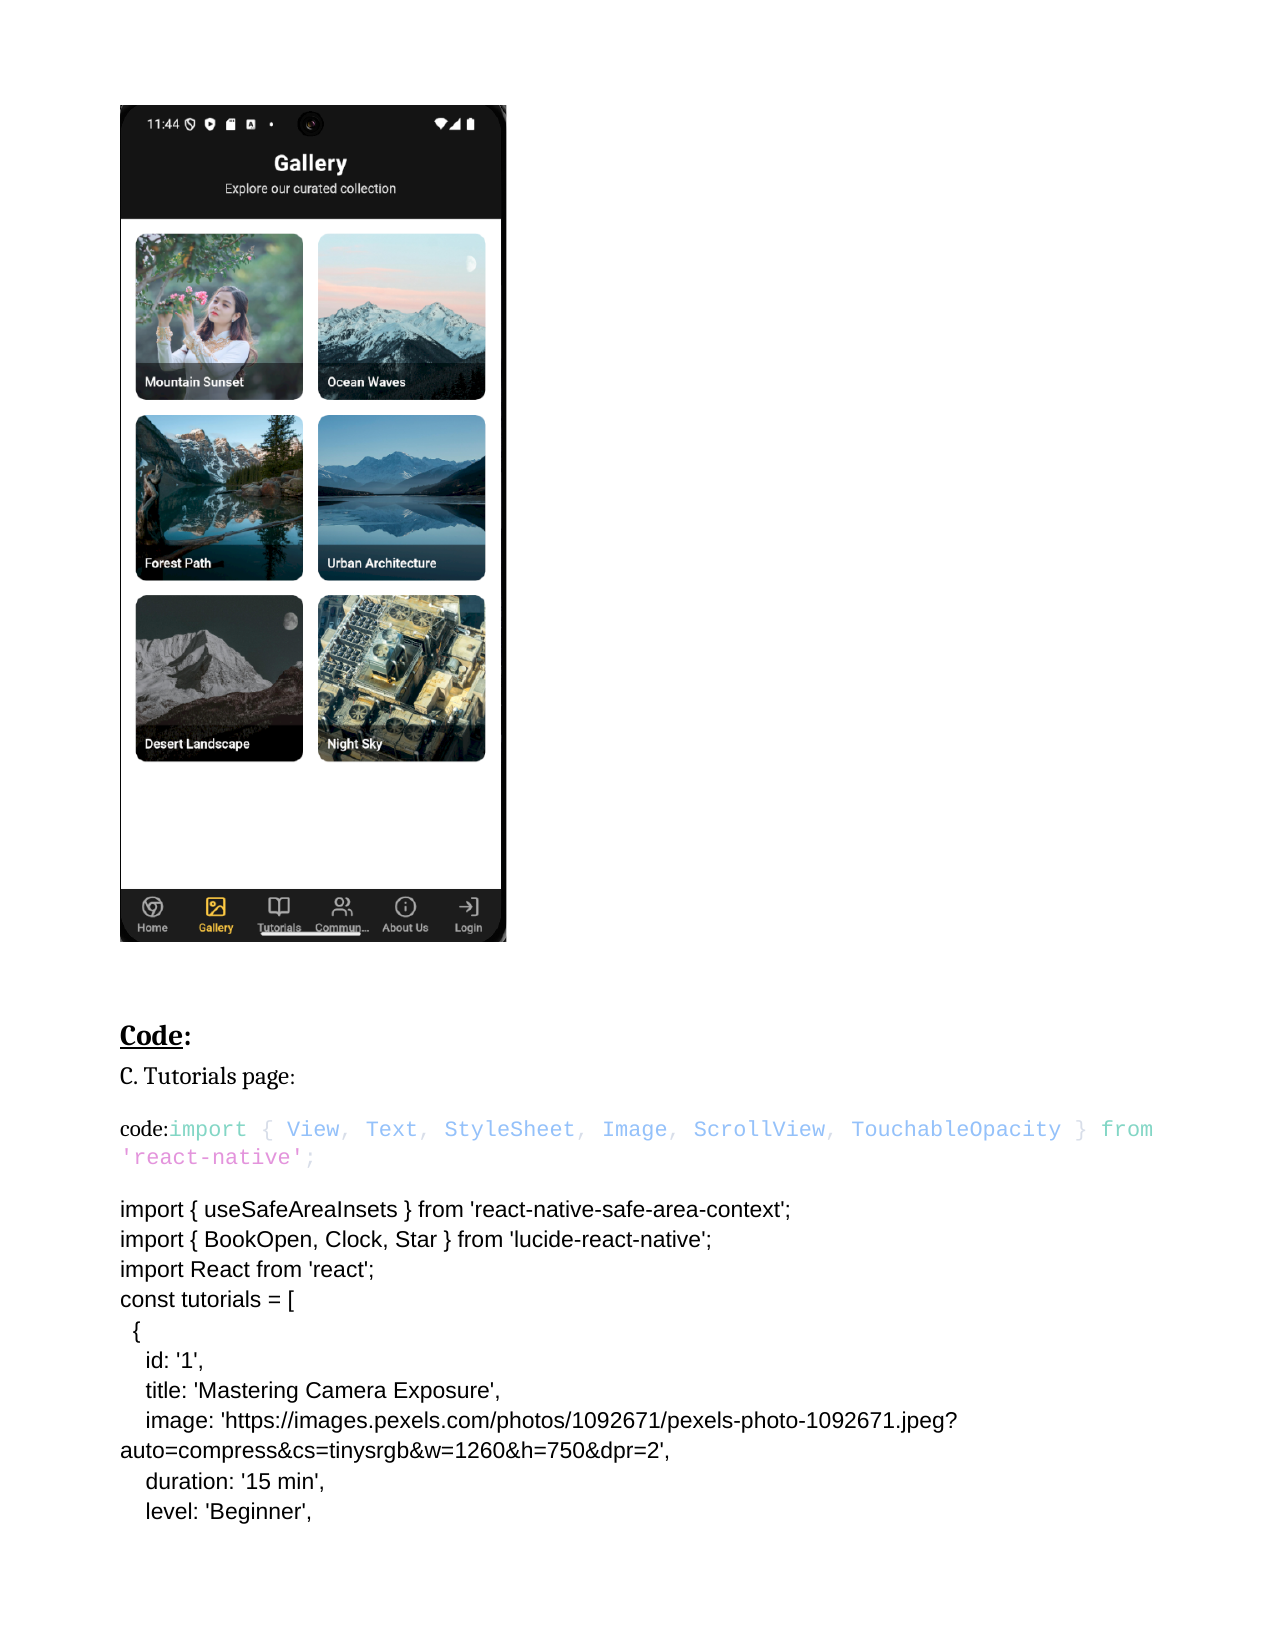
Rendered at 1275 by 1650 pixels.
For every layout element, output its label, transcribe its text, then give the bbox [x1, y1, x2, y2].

text level: 'Beginner', [120, 1498, 1230, 1524]
text import { useSafeAreaInsets } from 'react-native-safe-area-context'; [120, 1196, 1230, 1222]
picture [120, 105, 507, 942]
text title: 'Mastering Camera Exposure', [120, 1377, 1230, 1403]
text code:import { View, Text, StyleSheet, Image, ScrollView, TouchableOpacity } from 'react-native'; [120, 1116, 1230, 1171]
text import { BookOpen, Clock, Star } from 'lucide-react-native'; [120, 1226, 1230, 1252]
text C. Tutorials page: [120, 1062, 1230, 1091]
text image: 'https://images.pexels.com/photos/1092671/pexels-photo-1092671.jpeg?auto=compress&cs=tinysrgb&w=1260&h=750&dpr=2', [120, 1407, 1230, 1464]
text import React from 'react'; [120, 1256, 1230, 1282]
text id: '1', [120, 1347, 1230, 1373]
text duration: '15 min', [120, 1468, 1230, 1494]
subtitle Code: [120, 1019, 1230, 1053]
text { [120, 1317, 1230, 1343]
text const tutorials = [ [120, 1286, 1230, 1313]
